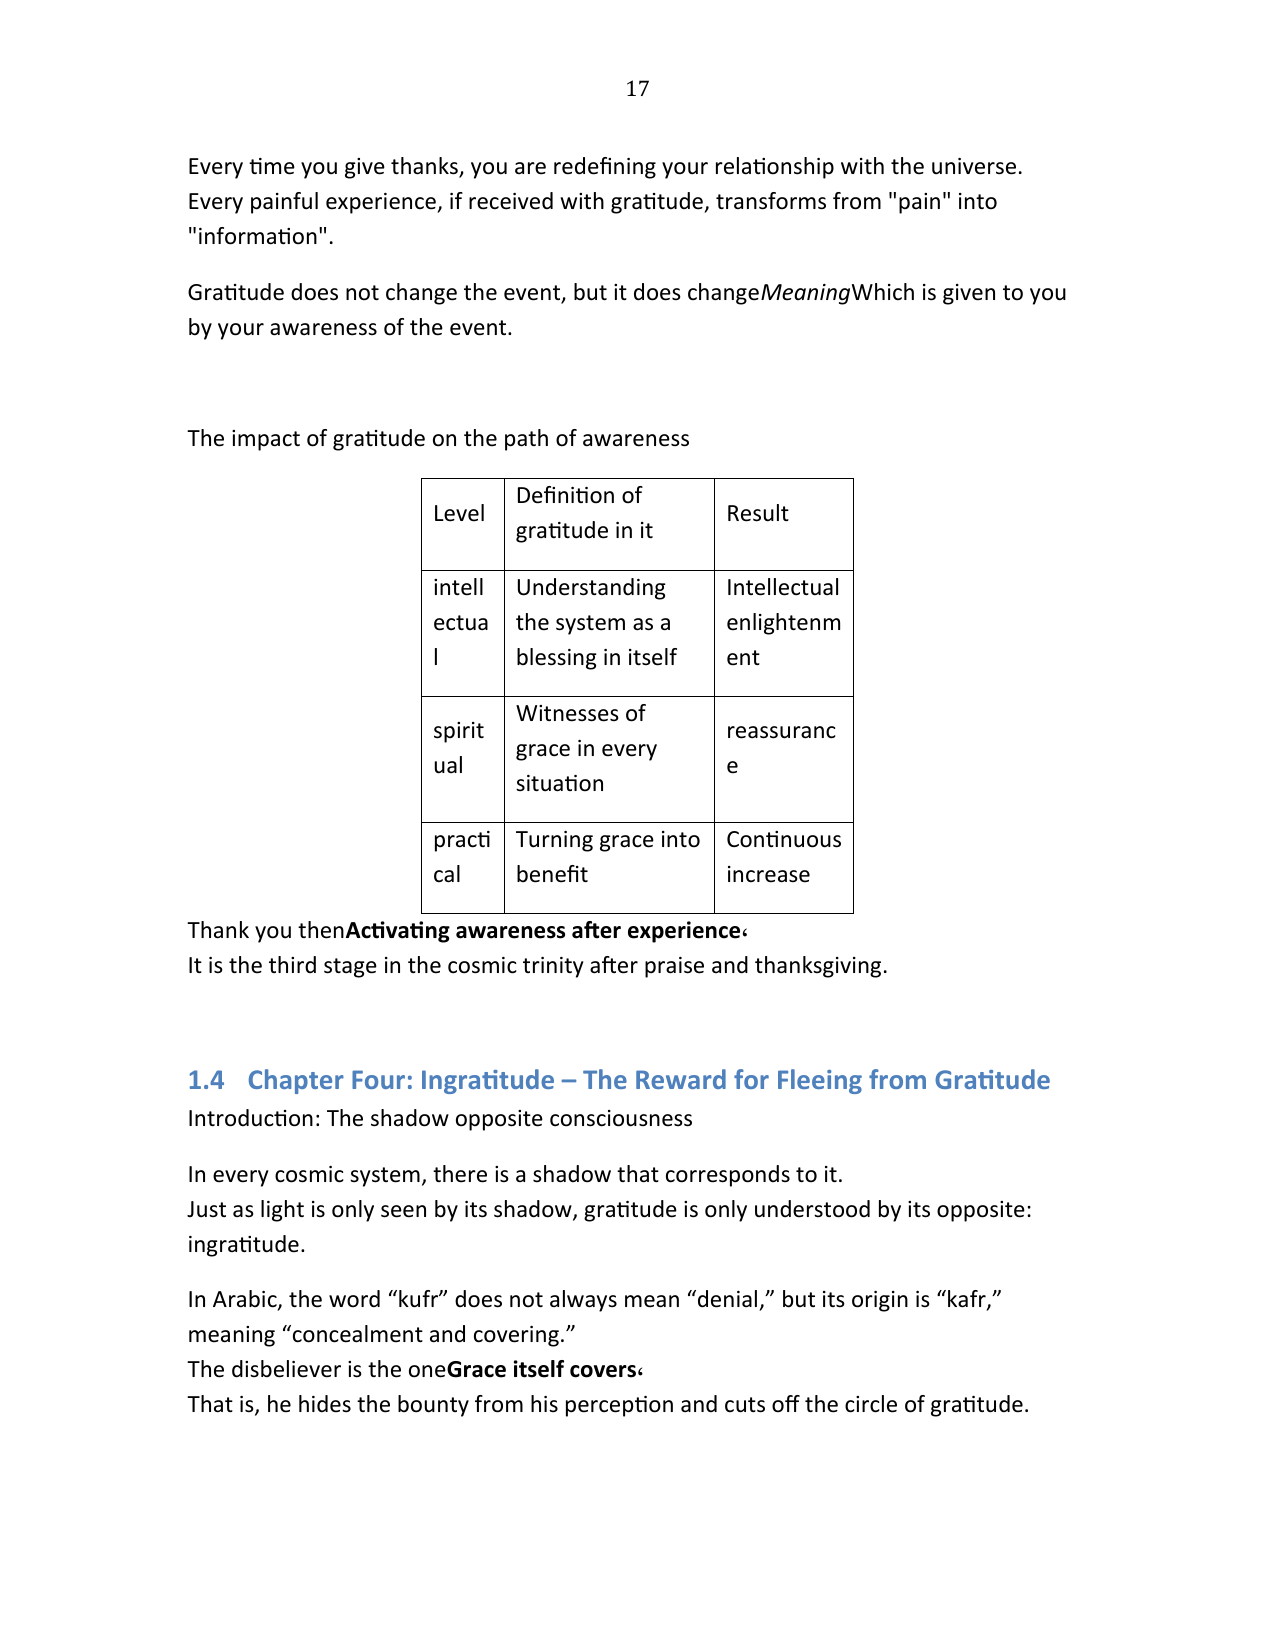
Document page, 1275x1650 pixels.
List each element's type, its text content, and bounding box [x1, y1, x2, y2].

table_header Level [422, 479, 504, 569]
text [187, 150, 1087, 251]
table_cell Understanding the system as a blessing in itself [505, 571, 714, 696]
table_cell Intellectual enlightenment [715, 571, 853, 696]
text Introduction: The shadow opposite consciousness [187, 1102, 1087, 1132]
table_cell reassurance [715, 697, 853, 822]
table_cell intellectual [422, 571, 504, 696]
table_cell Turning grace into benefit [505, 823, 714, 913]
table_header Definition of gratitude in it [505, 479, 714, 569]
text Gratitude does not change the event, but it does changeMeaningWhich is given to you by your awareness of the event. [187, 276, 1087, 341]
text The impact of gratitude on the path of awareness [187, 422, 1087, 453]
text In Arabic, the word “kufr” does not always mean “denial,” but its origin is “kafr,” meaning “concealment and covering.” The disbeliever is the oneGrace itself covers، That is, he hides the bounty from his perception and cuts off the circle of gratitude. [187, 1284, 1087, 1419]
table_cell practical [422, 823, 504, 913]
subtitle Chapter Four: Ingratitude – The Reward for Fleeing from Gratitude [187, 1061, 1087, 1097]
text Thank you thenActivating awareness after experience، It is the third stage in the cosmic trinity after praise and thanksgiving. [187, 914, 1087, 980]
table_header Result [715, 479, 853, 569]
table_cell Witnesses of grace in every situation [505, 697, 714, 822]
text In every cosmic system, there is a shadow that corresponds to it. Just as light is only seen by its shadow, gratitude is only understood by its opposite: ingratitude. [187, 1158, 1087, 1258]
table_cell spiritual [422, 697, 504, 822]
table_cell Continuous increase [715, 823, 853, 913]
